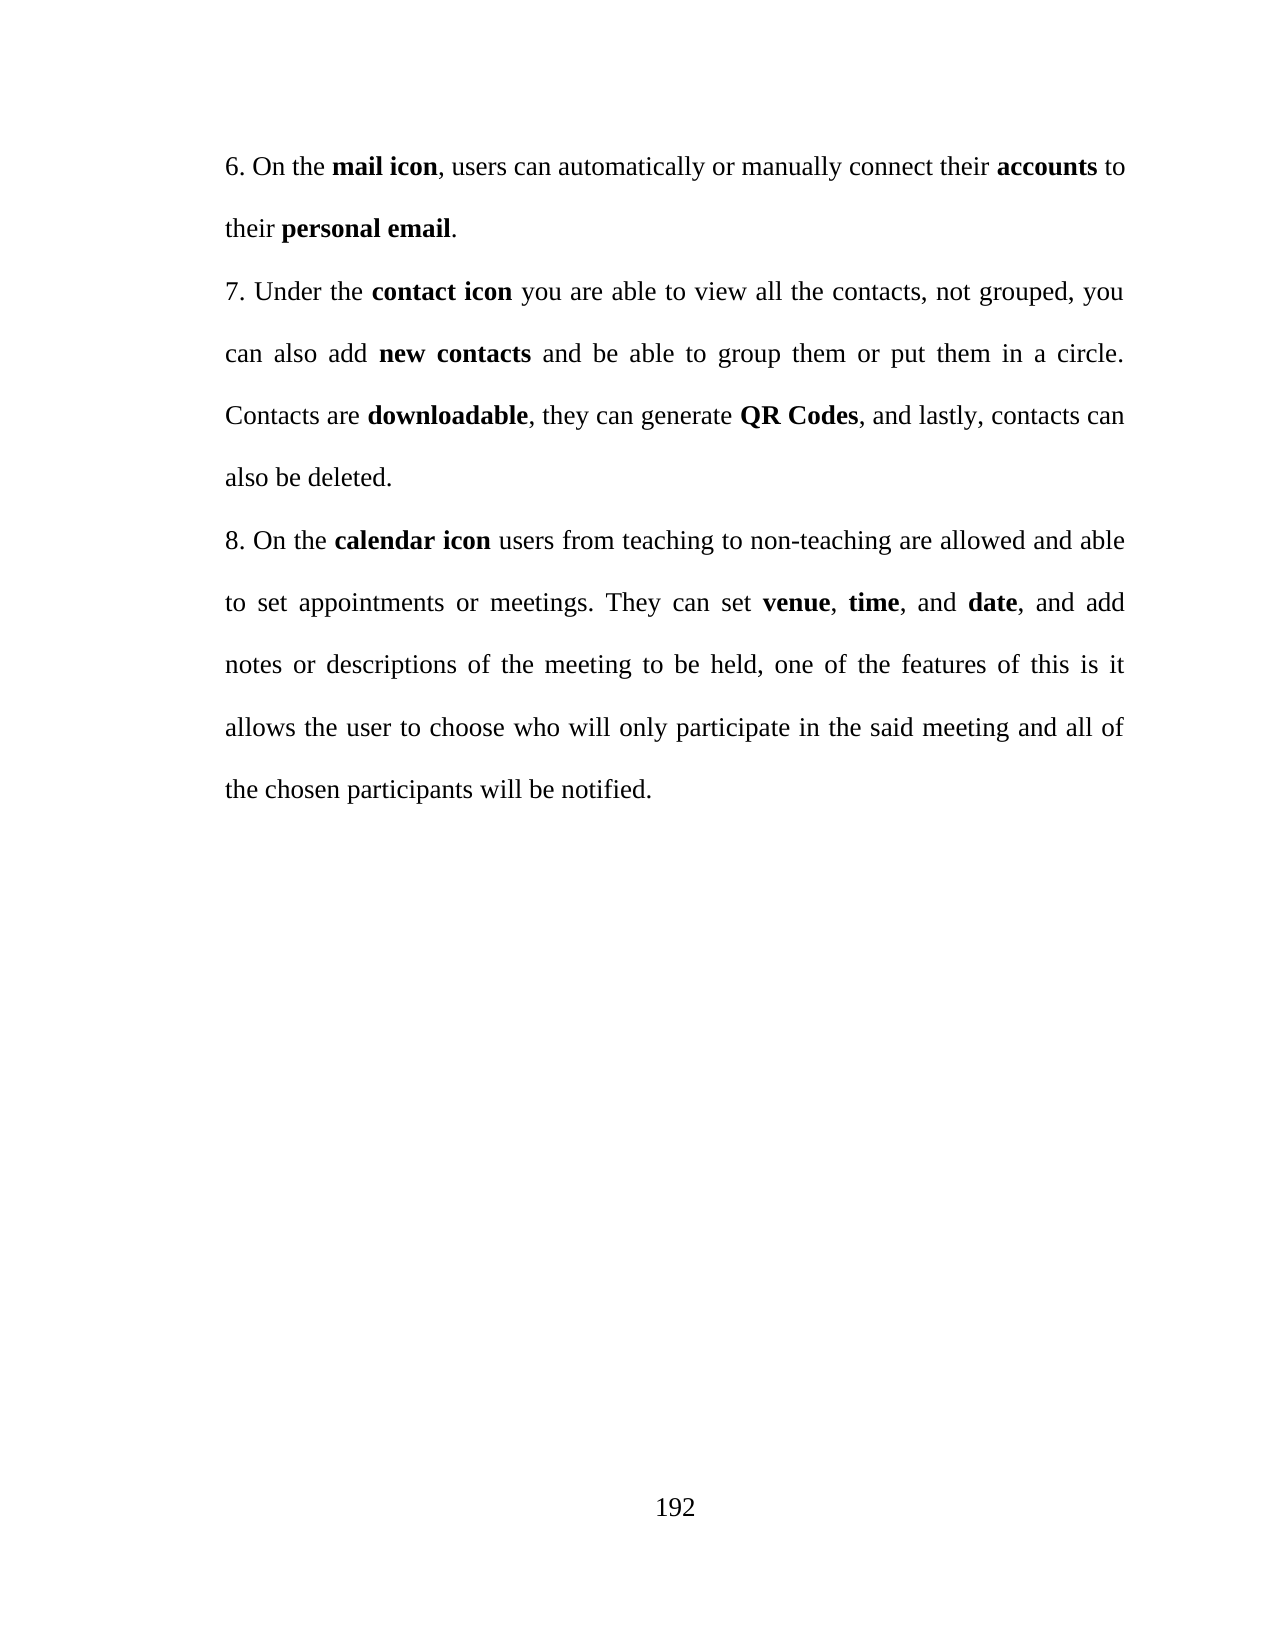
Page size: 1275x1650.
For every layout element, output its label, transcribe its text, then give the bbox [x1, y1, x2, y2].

list On the calendar icon users from teaching to non-teaching are allowed and able to set appointments or meetings. They can set venue, time, and date, and add notes or descriptions of the meeting to be held, one of the features of this is it allows the user to choose who will only participate in the said meeting and all of the chosen participants will be notified. [225, 524, 1126, 804]
list Under the contact icon you are able to view all the contacts, not grouped, you can also add new contacts and be able to group them or put them in a circle. Contacts are downloadable, they can generate QR Codes, and lastly, contacts can also be deleted. [225, 274, 1125, 493]
list On the mail icon, users can automatically or manually connect their accounts to their personal email. [225, 150, 1125, 243]
